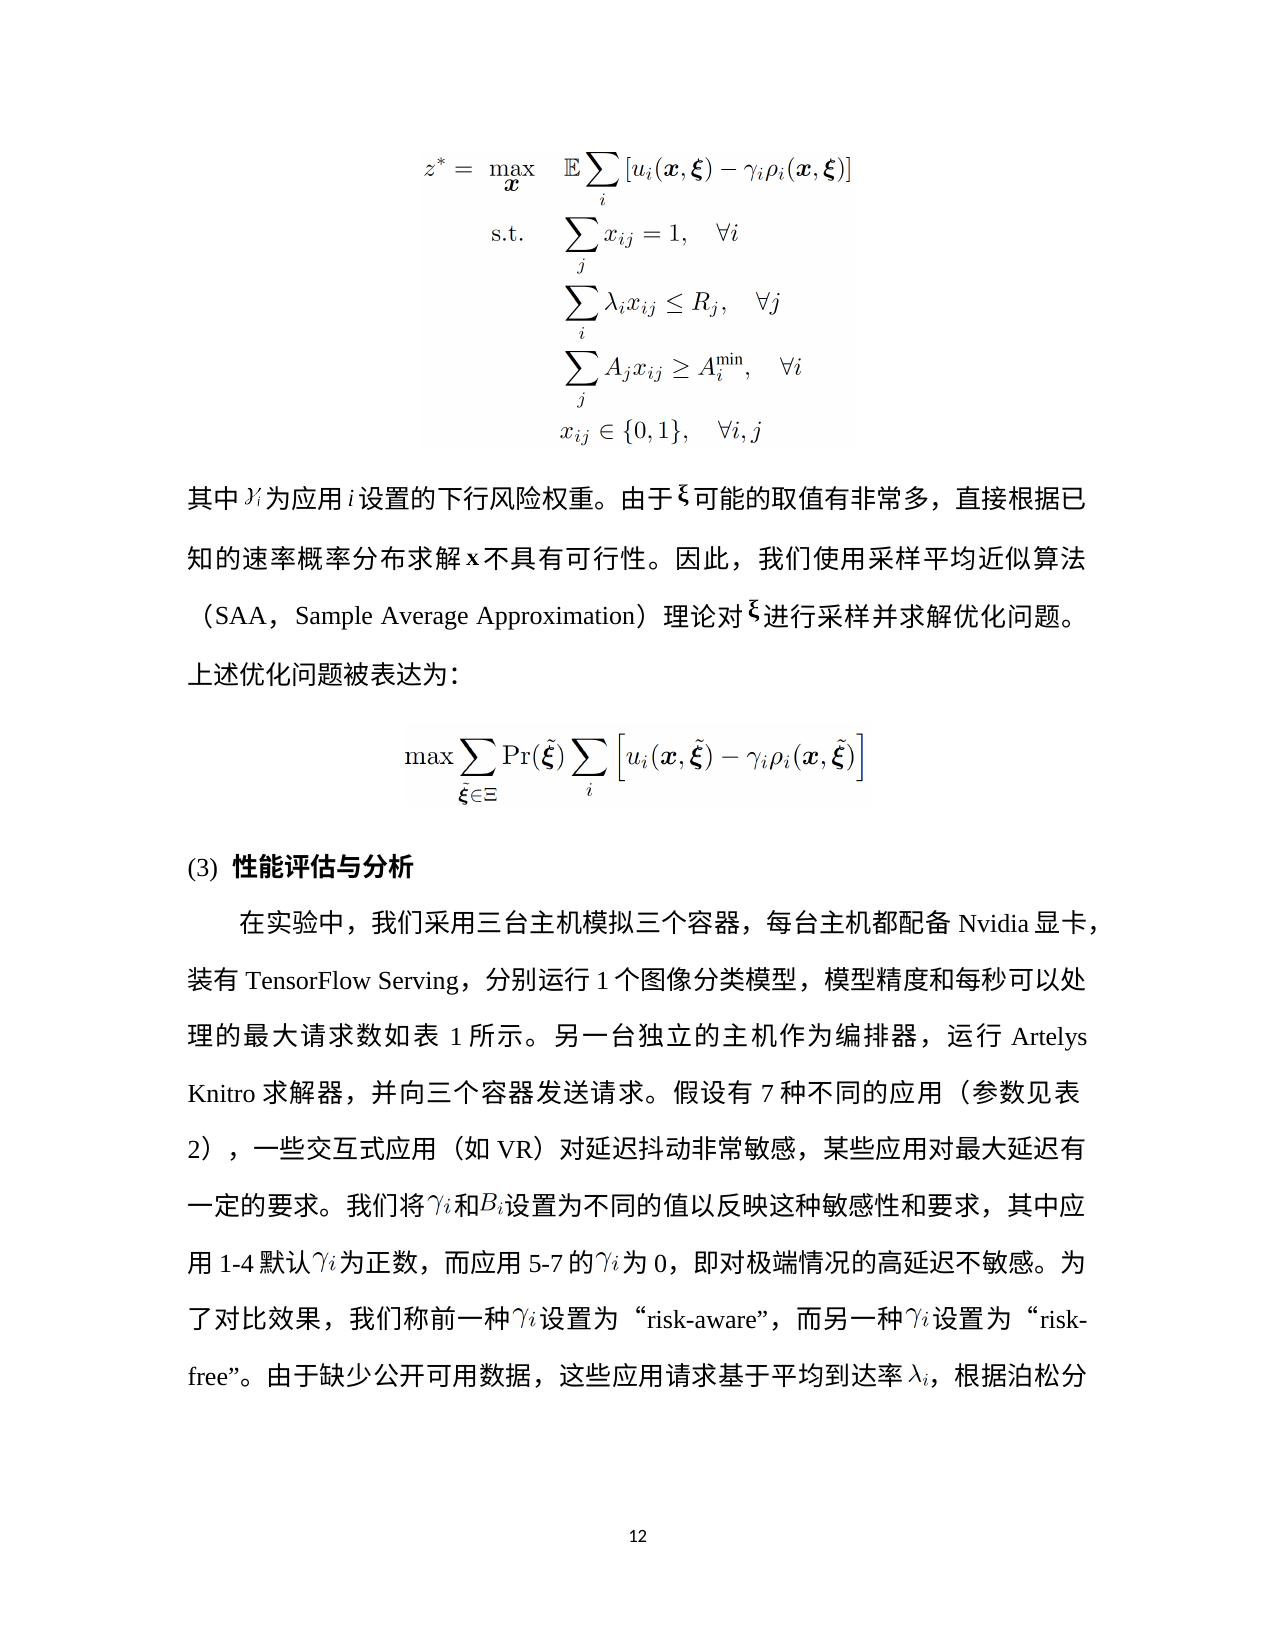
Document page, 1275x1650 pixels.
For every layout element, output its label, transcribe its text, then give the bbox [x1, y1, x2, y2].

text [187, 902, 1087, 1393]
text 其中为应用设置的下行风险权重。由于可能的取值有非常多，直接根据已知的速率概率分布求解不具有可行性。因此，我们使用采样平均近似算法（SAA，Sample Average Approximation）理论对进行采样并求解优化问题。上述优化问题被表达为： [187, 474, 1087, 692]
list 性能评估与分析 [187, 846, 1087, 884]
